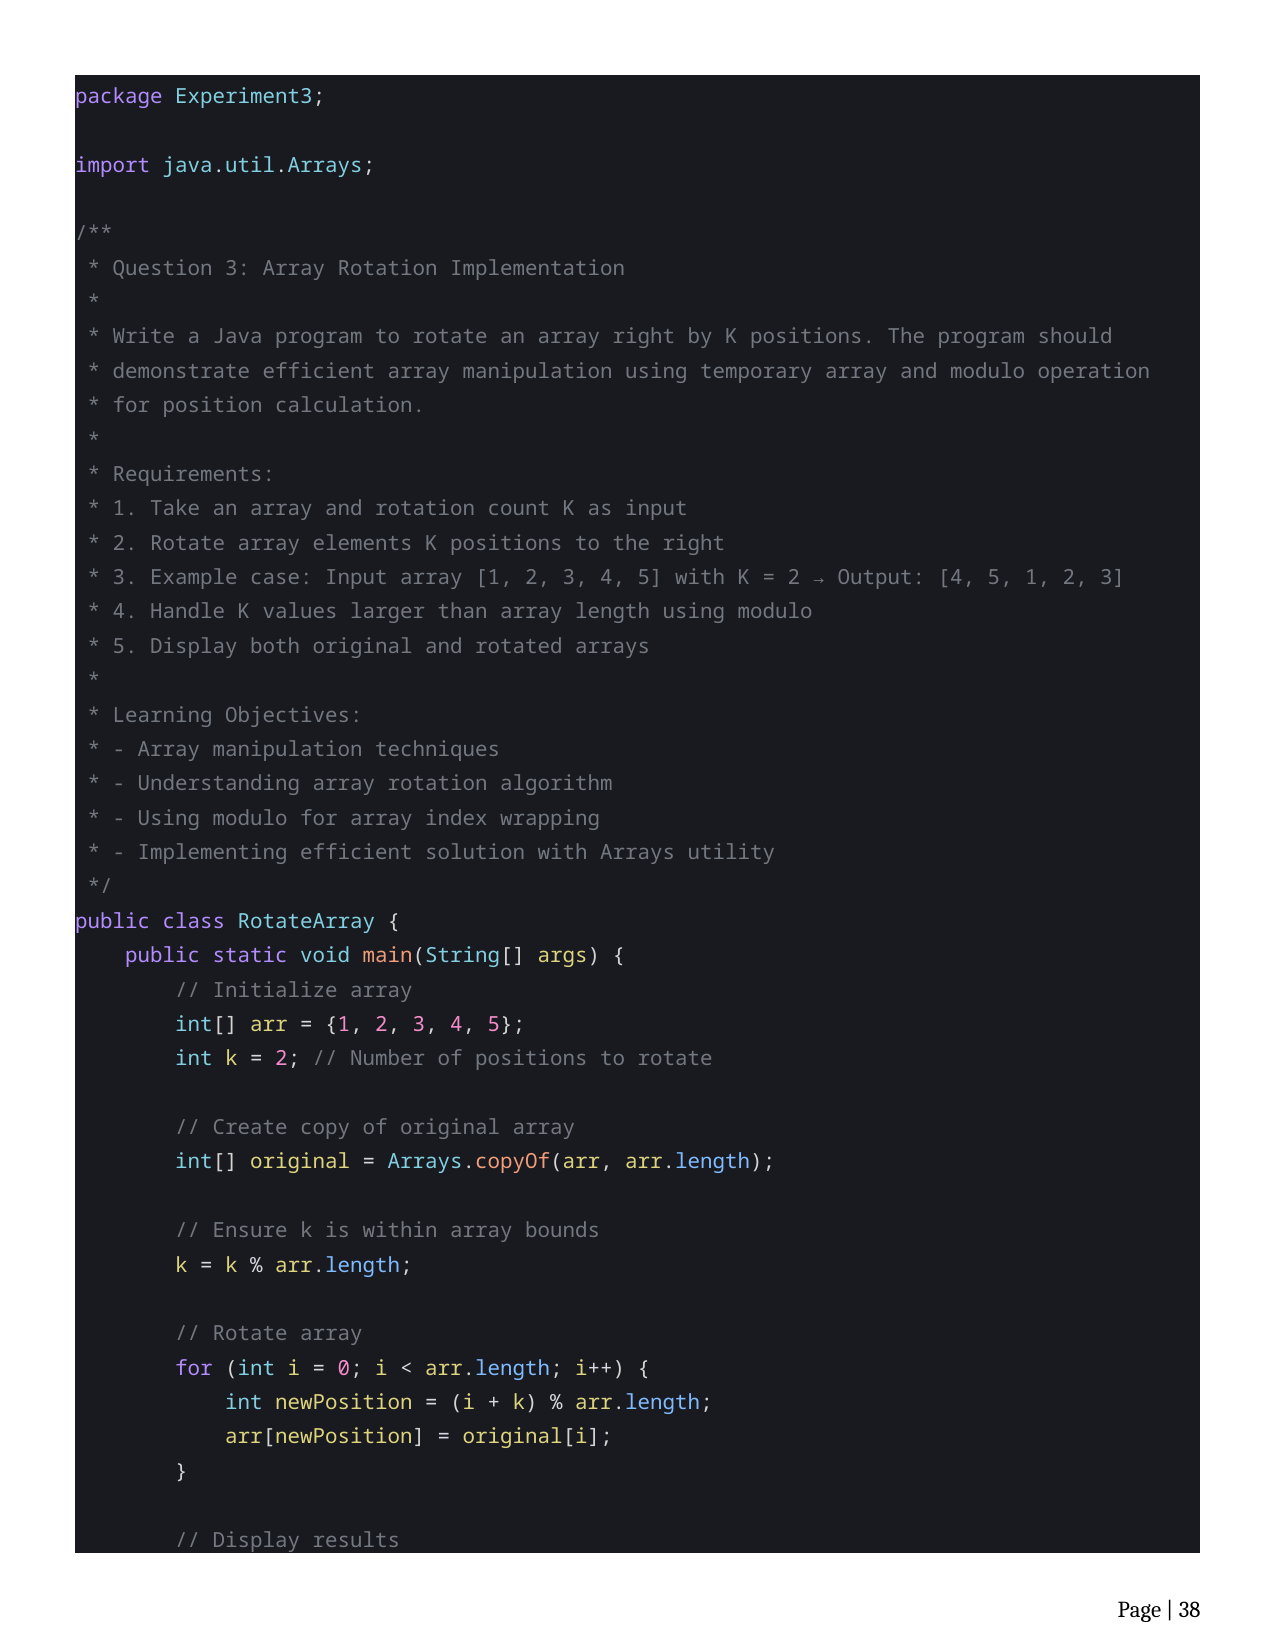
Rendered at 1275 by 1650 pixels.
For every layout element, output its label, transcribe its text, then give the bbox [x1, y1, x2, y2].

text * - Using modulo for array index wrapping [75, 797, 1200, 831]
text * 4. Handle K values larger than array length using modulo [75, 591, 1200, 625]
text arr[newPosition] = original[i]; [75, 1416, 1200, 1450]
text * [75, 419, 1200, 453]
text import java.util.Arrays; [75, 144, 1200, 178]
text * Write a Java program to rotate an array right by K positions. The program should [75, 316, 1200, 350]
text * 5. Display both original and rotated arrays [75, 625, 1200, 659]
text * 1. Take an array and rotation count K as input [75, 487, 1200, 522]
text * - Implementing efficient solution with Arrays utility [75, 831, 1200, 866]
text public class RotateArray { [75, 900, 1200, 934]
text // Ensure k is within array bounds [75, 1209, 1200, 1244]
text int newPosition = (i + k) % arr.length; [75, 1381, 1200, 1416]
text } [75, 1450, 1200, 1484]
text * Requirements: [75, 453, 1200, 487]
text int[] arr = {1, 2, 3, 4, 5}; [75, 1003, 1200, 1037]
text * Learning Objectives: [75, 694, 1200, 728]
text k = k % arr.length; [75, 1244, 1200, 1278]
text */ [75, 866, 1200, 900]
text * demonstrate efficient array manipulation using temporary array and modulo operation [75, 350, 1200, 384]
text // Create copy of original array [75, 1106, 1200, 1141]
text package Experiment3; [75, 75, 1200, 109]
text int k = 2; // Number of positions to rotate [75, 1037, 1200, 1072]
text public static void main(String[] args) { [75, 934, 1200, 969]
text * - Array manipulation techniques [75, 728, 1200, 762]
text * 2. Rotate array elements K positions to the right [75, 522, 1200, 556]
text int[] original = Arrays.copyOf(arr, arr.length); [75, 1141, 1200, 1175]
text * [75, 659, 1200, 694]
text /** [75, 212, 1200, 247]
text for (int i = 0; i < arr.length; i++) { [75, 1347, 1200, 1381]
text // Rotate array [75, 1312, 1200, 1347]
text * Question 3: Array Rotation Implementation [75, 247, 1200, 281]
text * [75, 281, 1200, 316]
text * - Understanding array rotation algorithm [75, 762, 1200, 797]
text * for position calculation. [75, 384, 1200, 419]
text * 3. Example case: Input array [1, 2, 3, 4, 5] with K = 2 → Output: [4, 5, 1, 2, 3] [75, 556, 1200, 591]
text // Display results [75, 1519, 1200, 1553]
text // Initialize array [75, 969, 1200, 1003]
